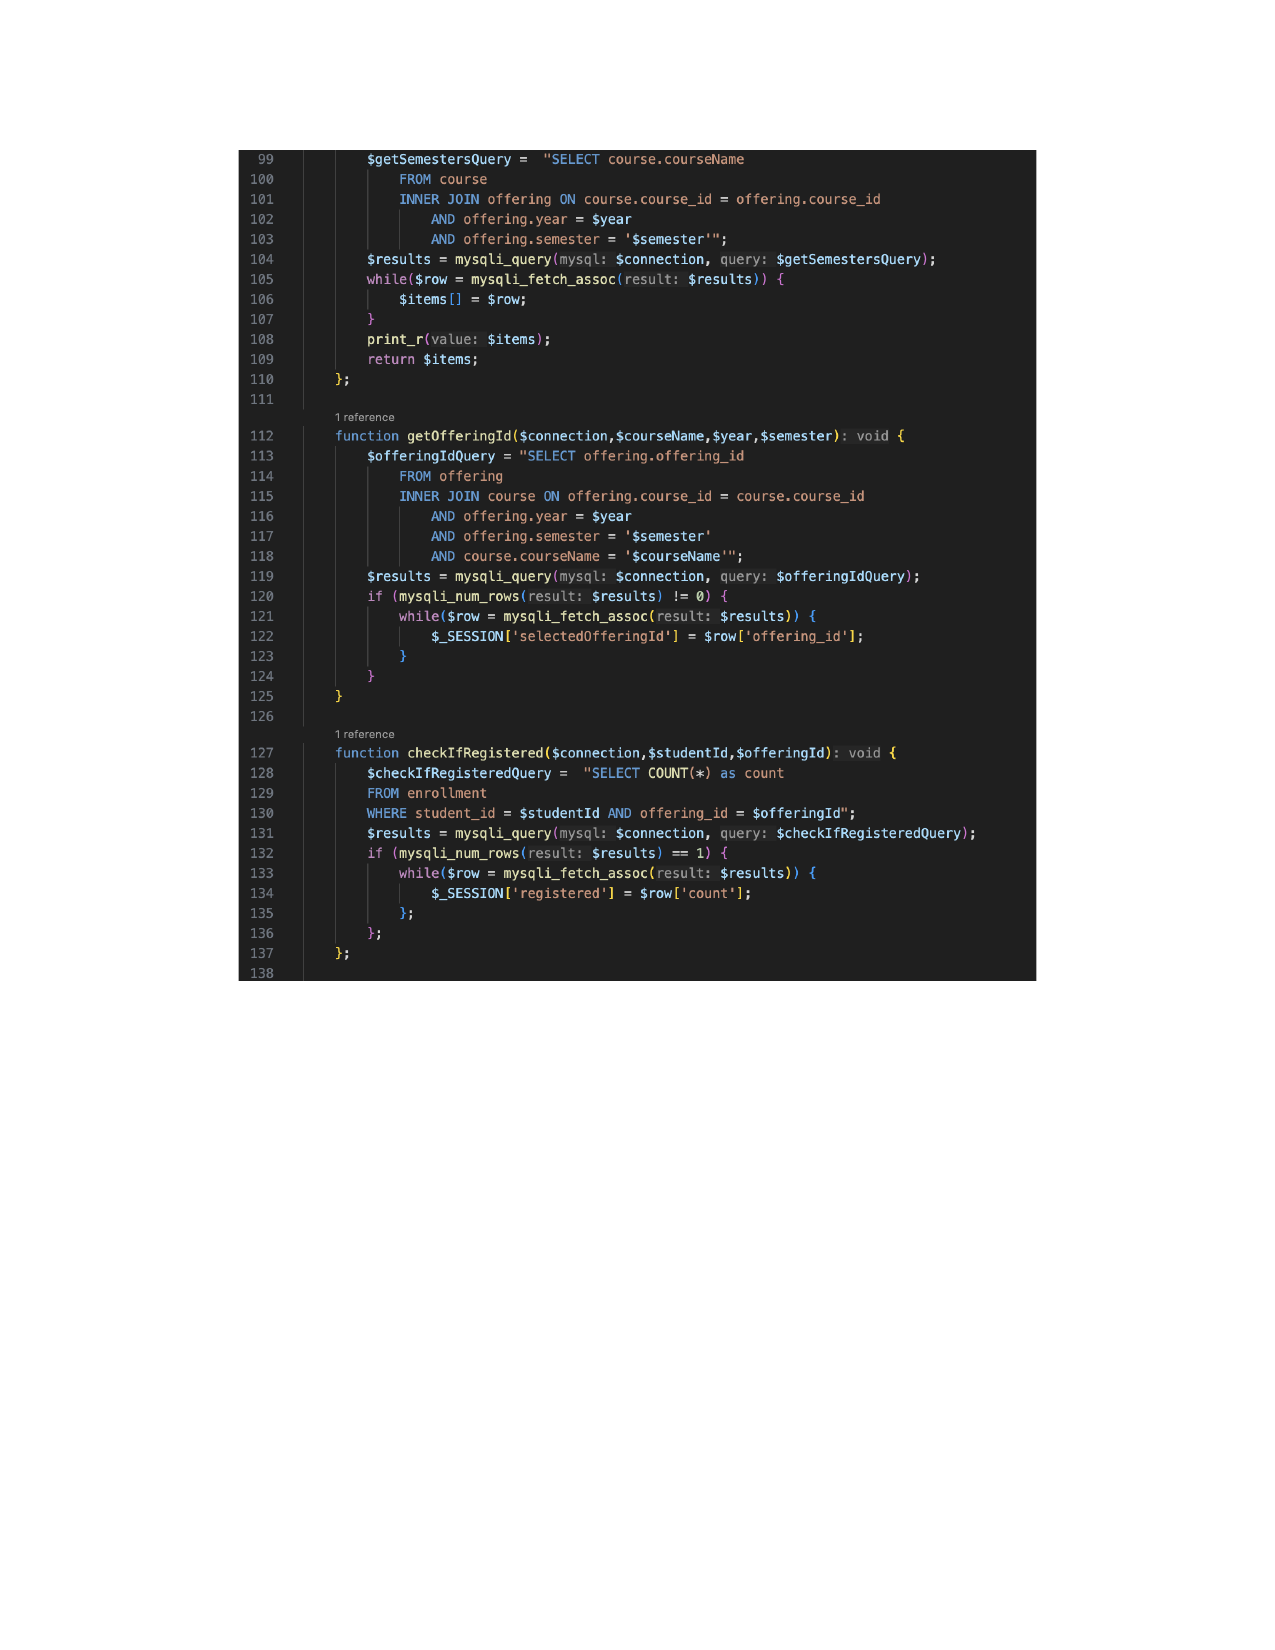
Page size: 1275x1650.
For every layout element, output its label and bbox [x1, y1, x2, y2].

picture [238, 150, 1037, 981]
